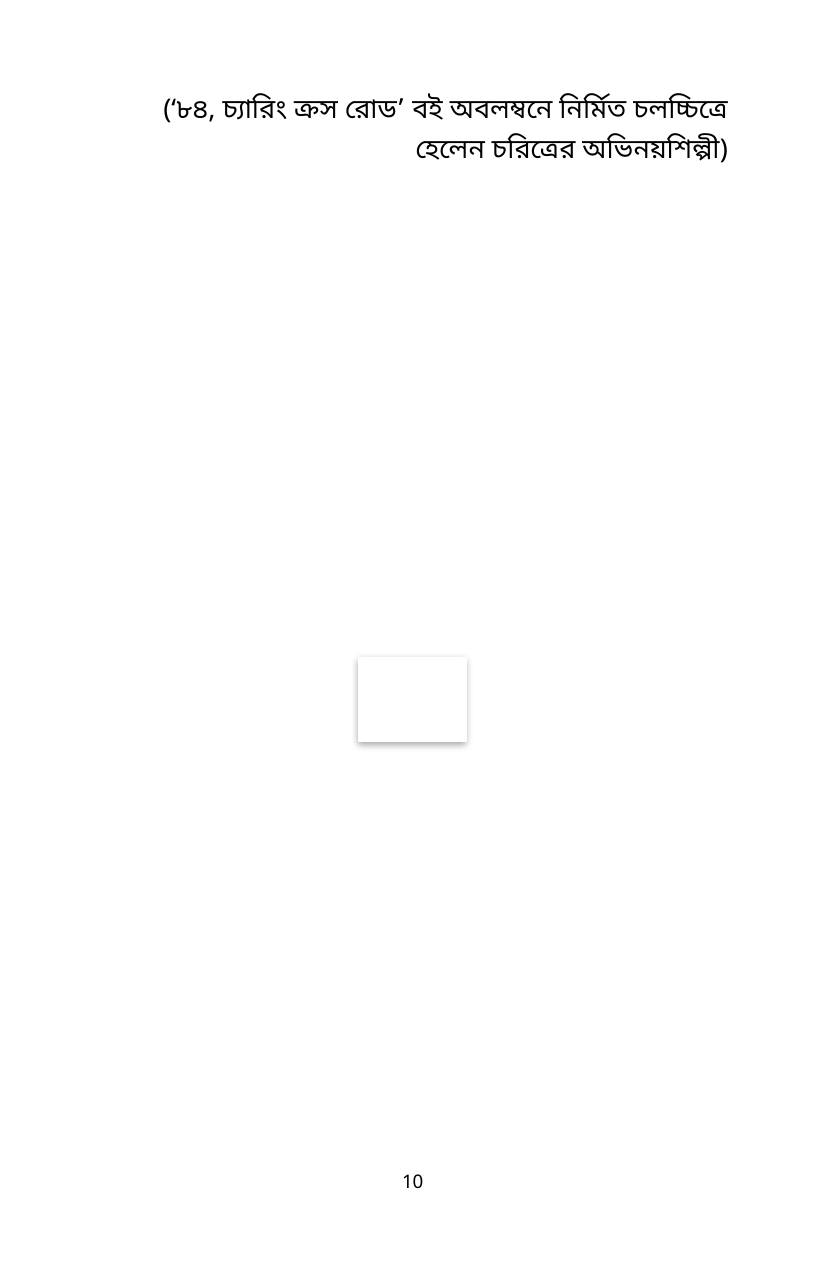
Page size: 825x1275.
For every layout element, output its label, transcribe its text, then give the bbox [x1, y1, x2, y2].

text (‘৮৪, চ্যারিং ক্রস রোড’ বই অবলম্বনে নির্মিত চলচ্চিত্রে হেলেন চরিত্রের অভিনয়শিল্পী) [97, 90, 727, 170]
